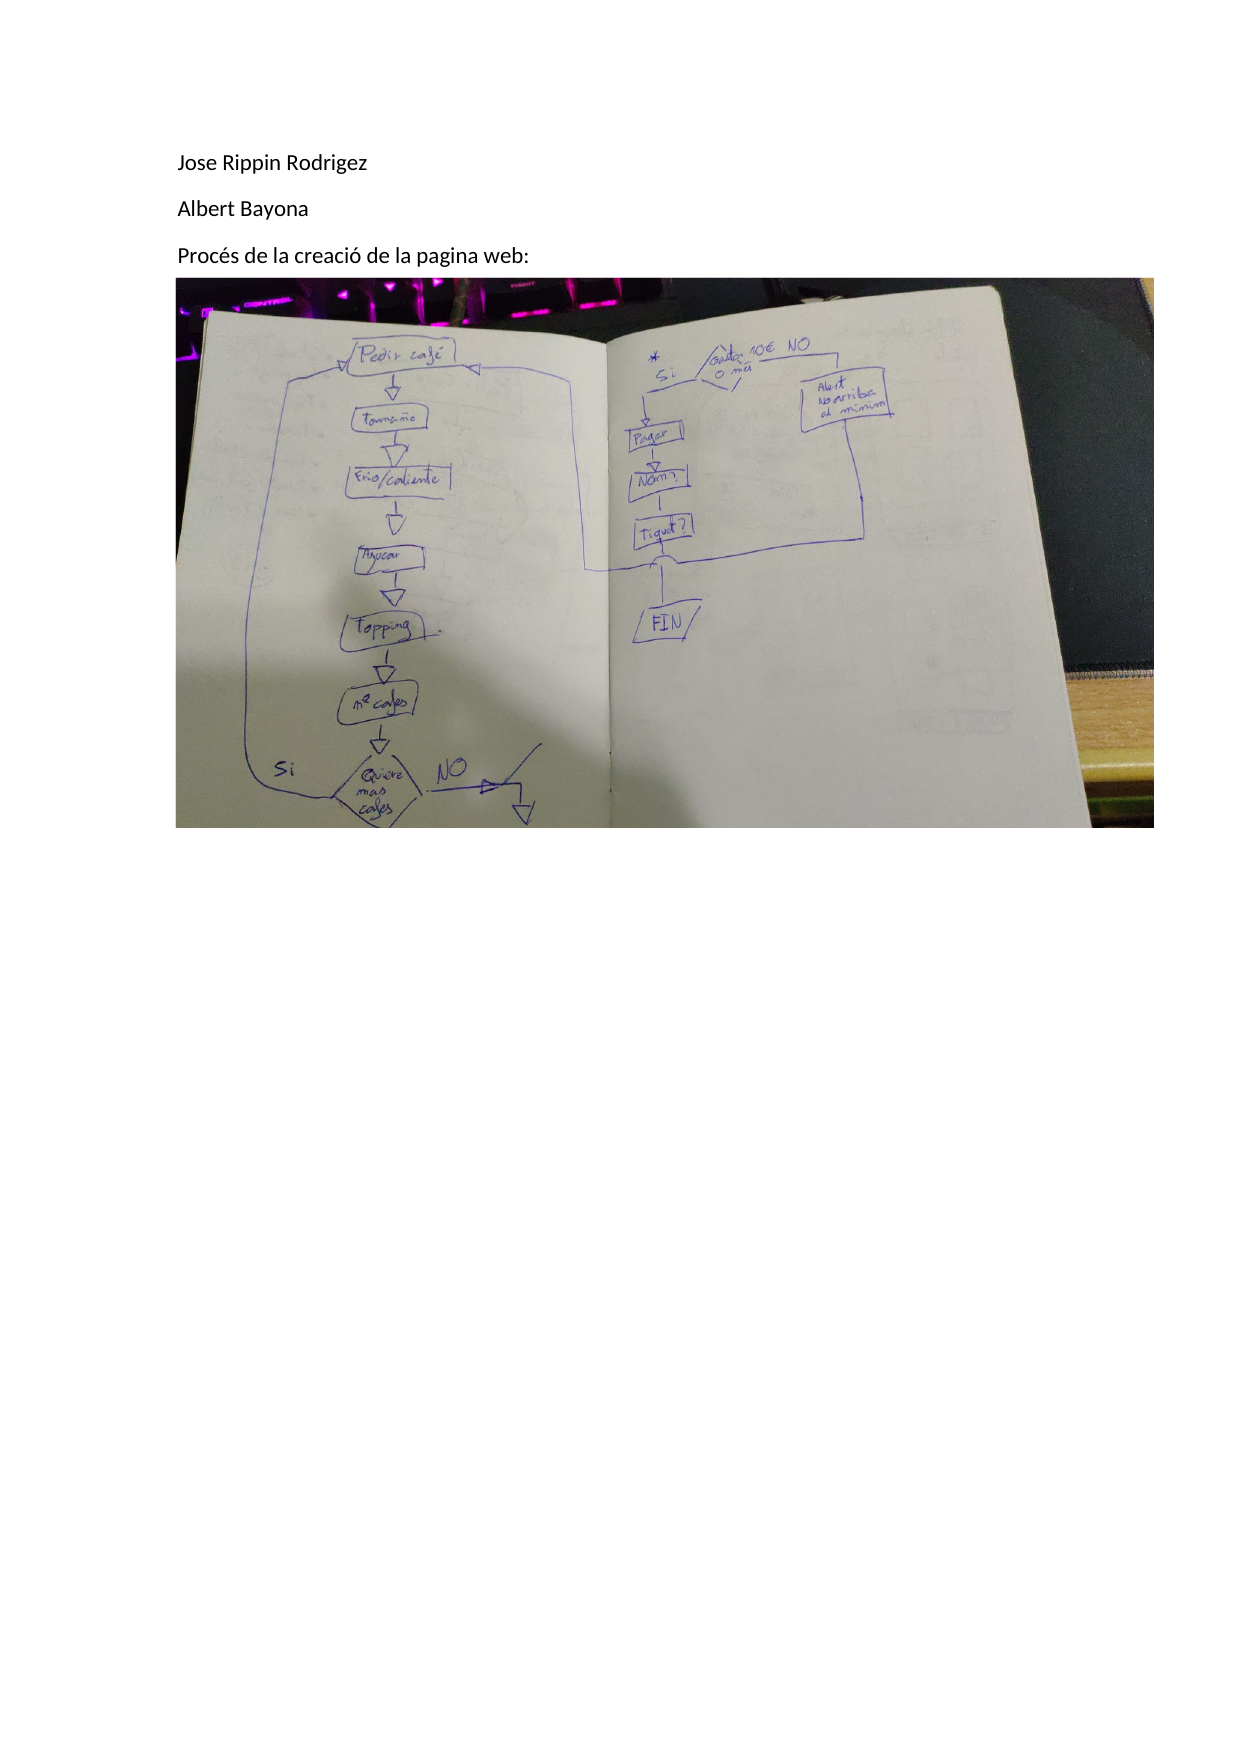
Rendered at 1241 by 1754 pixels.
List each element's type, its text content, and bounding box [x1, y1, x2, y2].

text Procés de la creació de la pagina web:Primer esquema del funcionament de la pagina [177, 241, 1063, 278]
text Jose Rippin Rodrigez [177, 148, 1063, 176]
picture [177, 278, 1154, 828]
text Albert Bayona [177, 194, 1063, 222]
